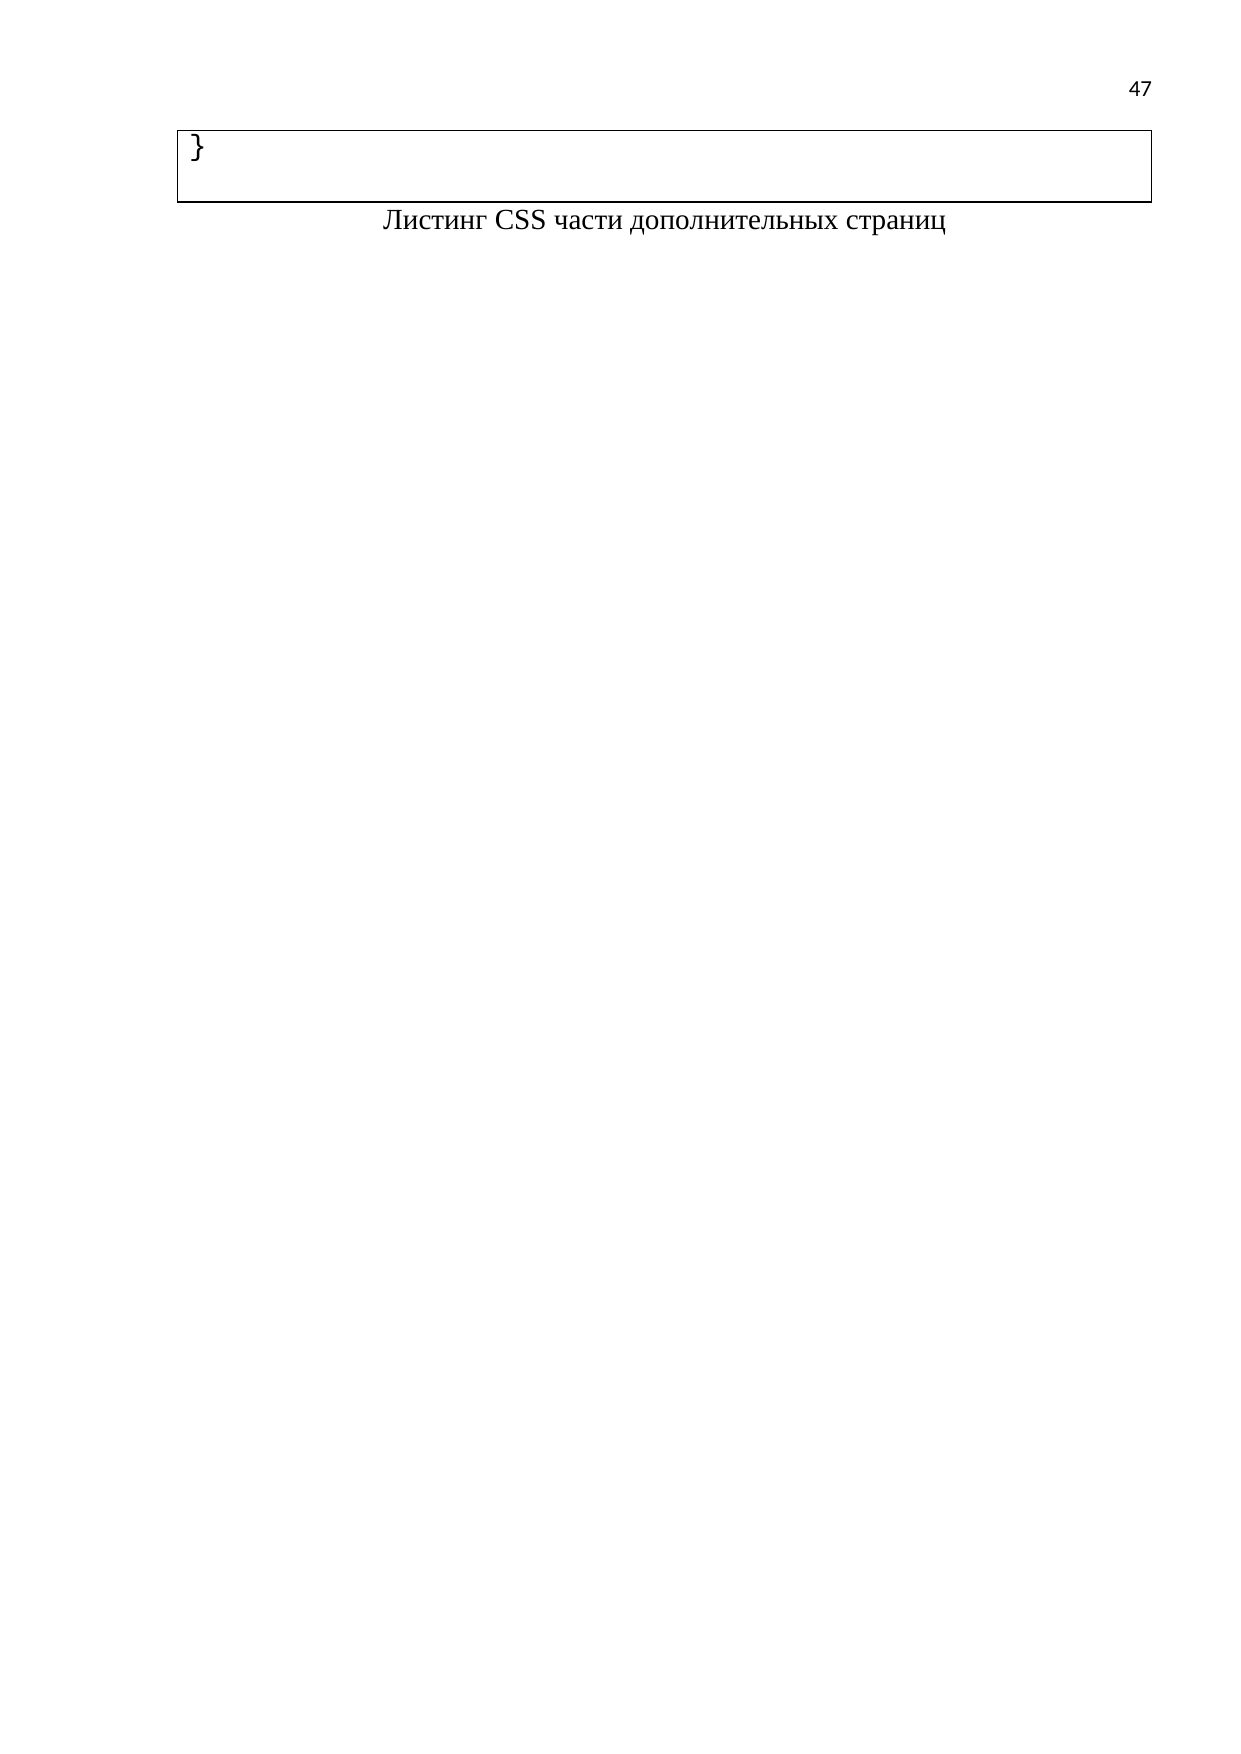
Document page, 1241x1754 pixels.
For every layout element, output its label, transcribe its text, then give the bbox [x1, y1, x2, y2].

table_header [178, 131, 1151, 201]
text Листинг CSS части дополнительных страниц [177, 203, 1152, 236]
